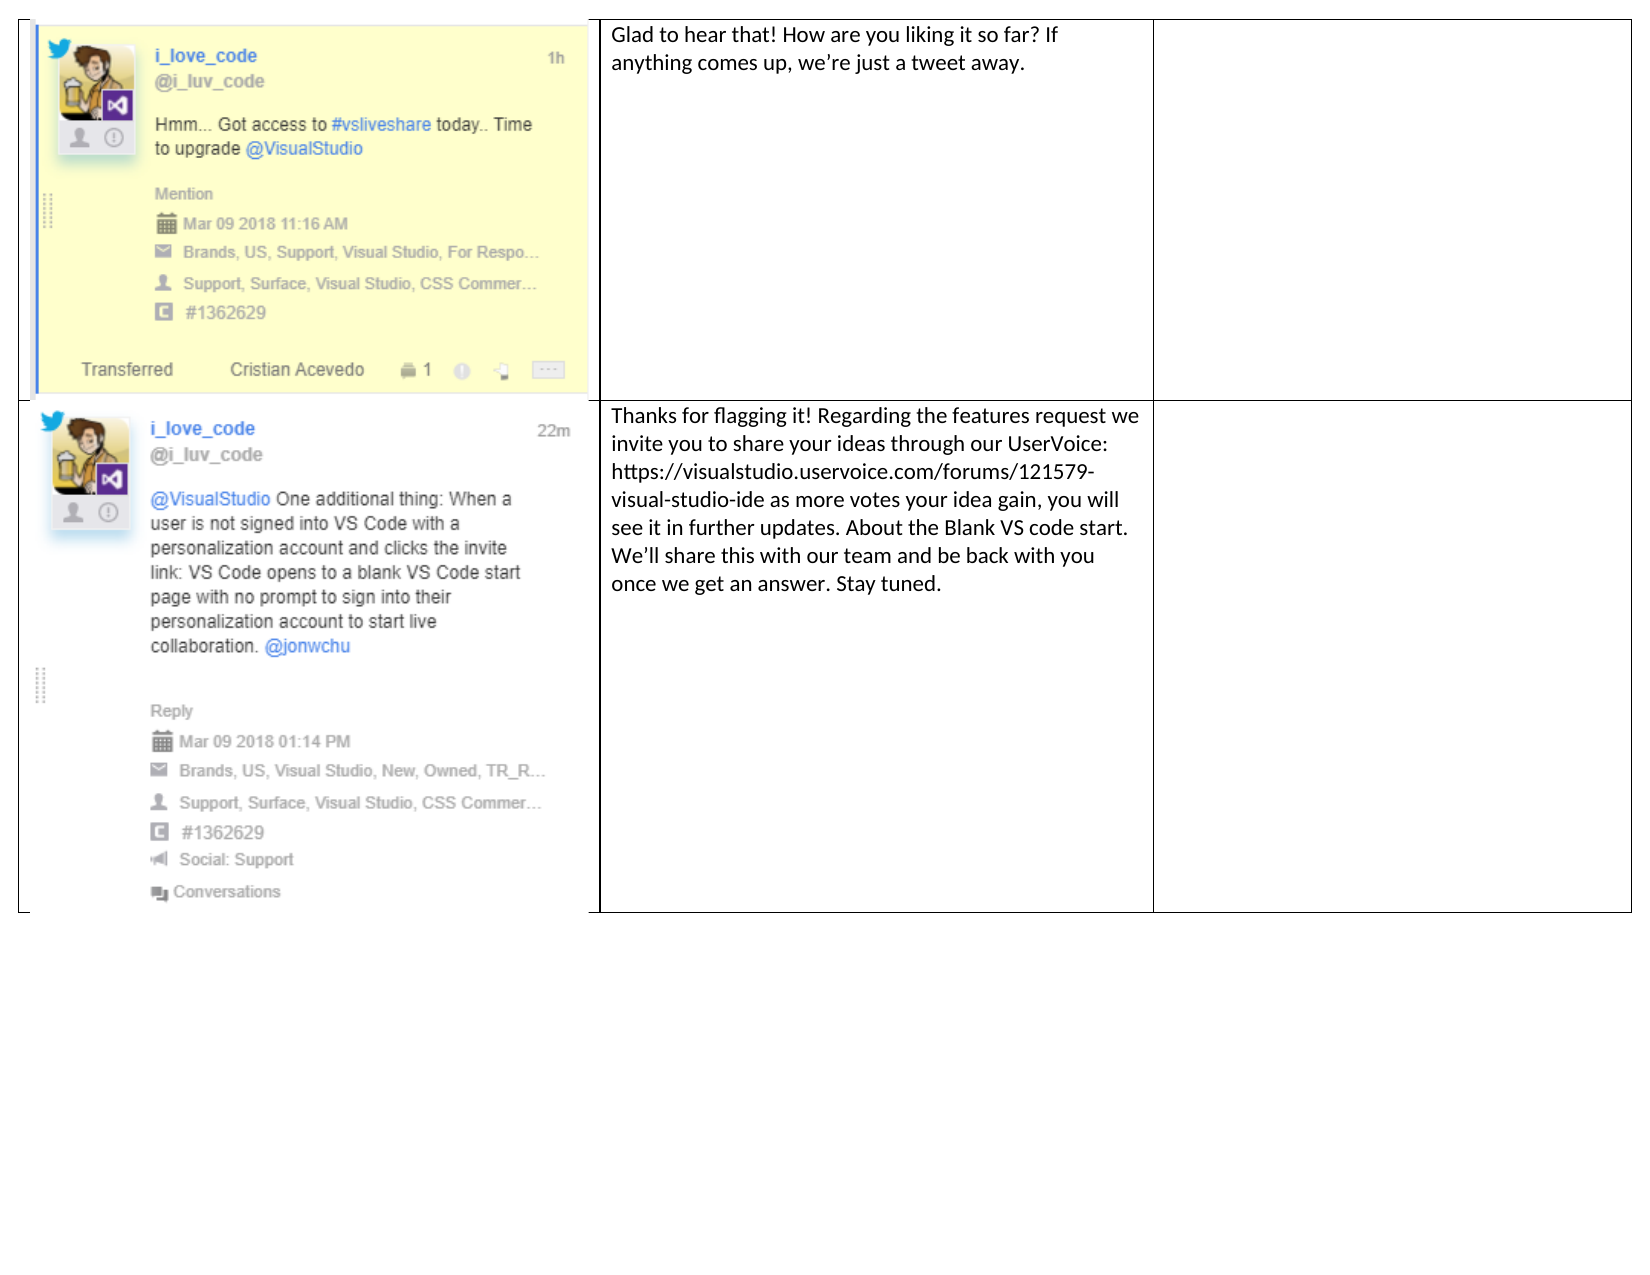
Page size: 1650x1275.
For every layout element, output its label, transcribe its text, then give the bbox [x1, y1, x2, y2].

table_cell [19, 20, 30, 400]
table_cell [19, 401, 30, 912]
table_cell [589, 20, 599, 400]
table_cell Thanks for flagging it! Regarding the features request we invite you to share your ideas through our UserVoice: https://visualstudio.uservoice.com/forums/121579-visual-studio-ide as more votes your idea gain, you will see it in further updates. About the Blank VS code start. We’ll share this with our team and be back with you once we get an answer. Stay tuned. [601, 401, 1153, 912]
table_cell [589, 401, 599, 912]
picture [30, 19, 589, 913]
table_cell Glad to hear that! How are you liking it so far? If anything comes up, we’re just a tweet away. [601, 20, 1153, 400]
table_cell [1154, 401, 1631, 912]
table_cell [1154, 20, 1631, 400]
